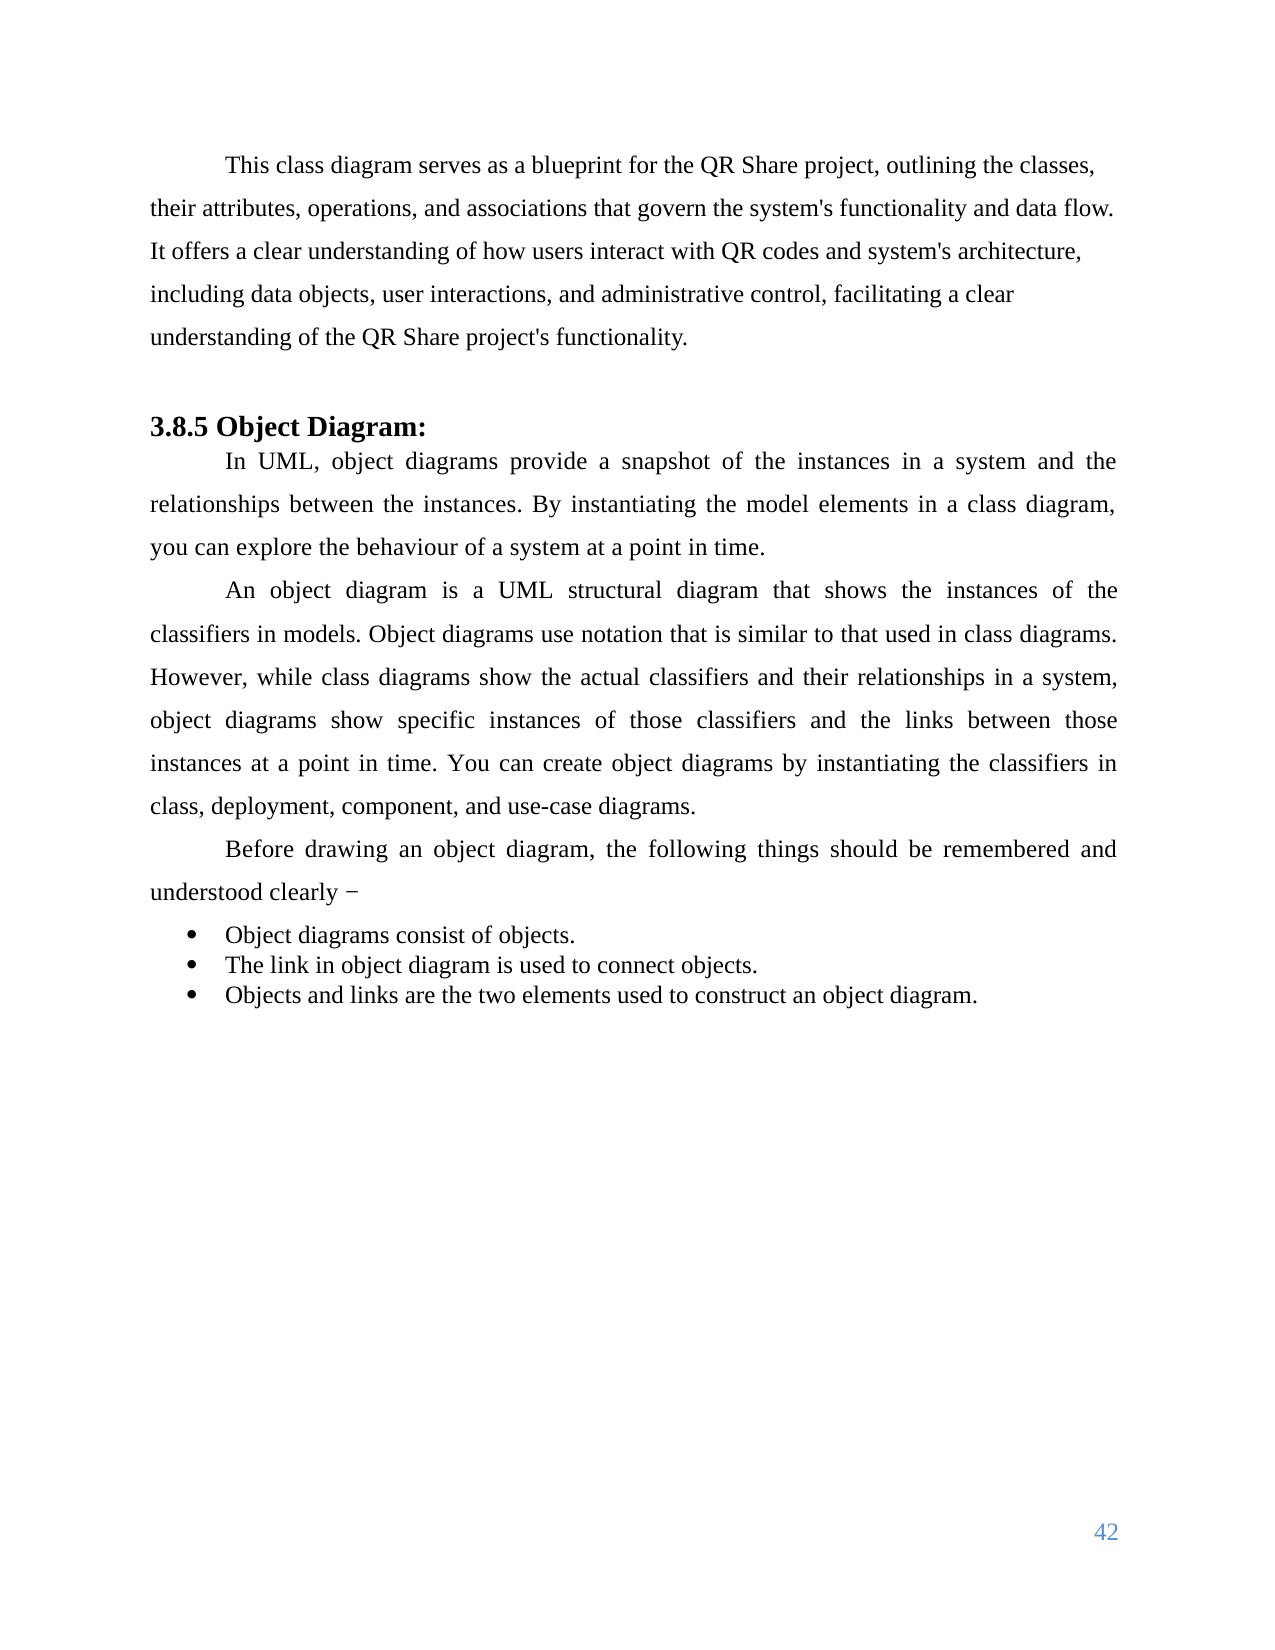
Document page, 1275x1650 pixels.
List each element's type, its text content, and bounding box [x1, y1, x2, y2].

text An object diagram is a UML structural diagram that shows the instances of the classifiers in models. Object diagrams use notation that is similar to that used in class diagrams. However, while class diagrams show the actual classifiers and their relationships in a system, object diagrams show specific instances of those classifiers and the links between those instances at a point in time. You can create object diagrams by instantiating the classifiers in class, deployment, component, and use-case diagrams. [150, 576, 1119, 820]
text Before drawing an object diagram, the following things should be remembered and understood clearly − [150, 834, 1119, 906]
subtitle 3.8.5 Object Diagram: [150, 409, 1119, 443]
list The link in object diagram is used to connect objects. [187, 950, 1119, 979]
text This class diagram serves as a blueprint for the QR Share project, outlining the classes, their attributes, operations, and associations that govern the system's functionality and data flow. It offers a clear understanding of how users interact with QR codes and system's architecture, including data objects, user interactions, and administrative control, facilitating a clear understanding of the QR Share project's functionality. [150, 150, 1119, 351]
list Object diagrams consist of objects. [187, 921, 1119, 949]
text In UML, object diagrams provide a snapshot of the instances in a system and the relationships between the instances. By instantiating the model elements in a class diagram, you can explore the behaviour of a system at a point in time. [150, 446, 1119, 561]
list Objects and links are the two elements used to construct an object diagram. [187, 980, 1119, 1008]
